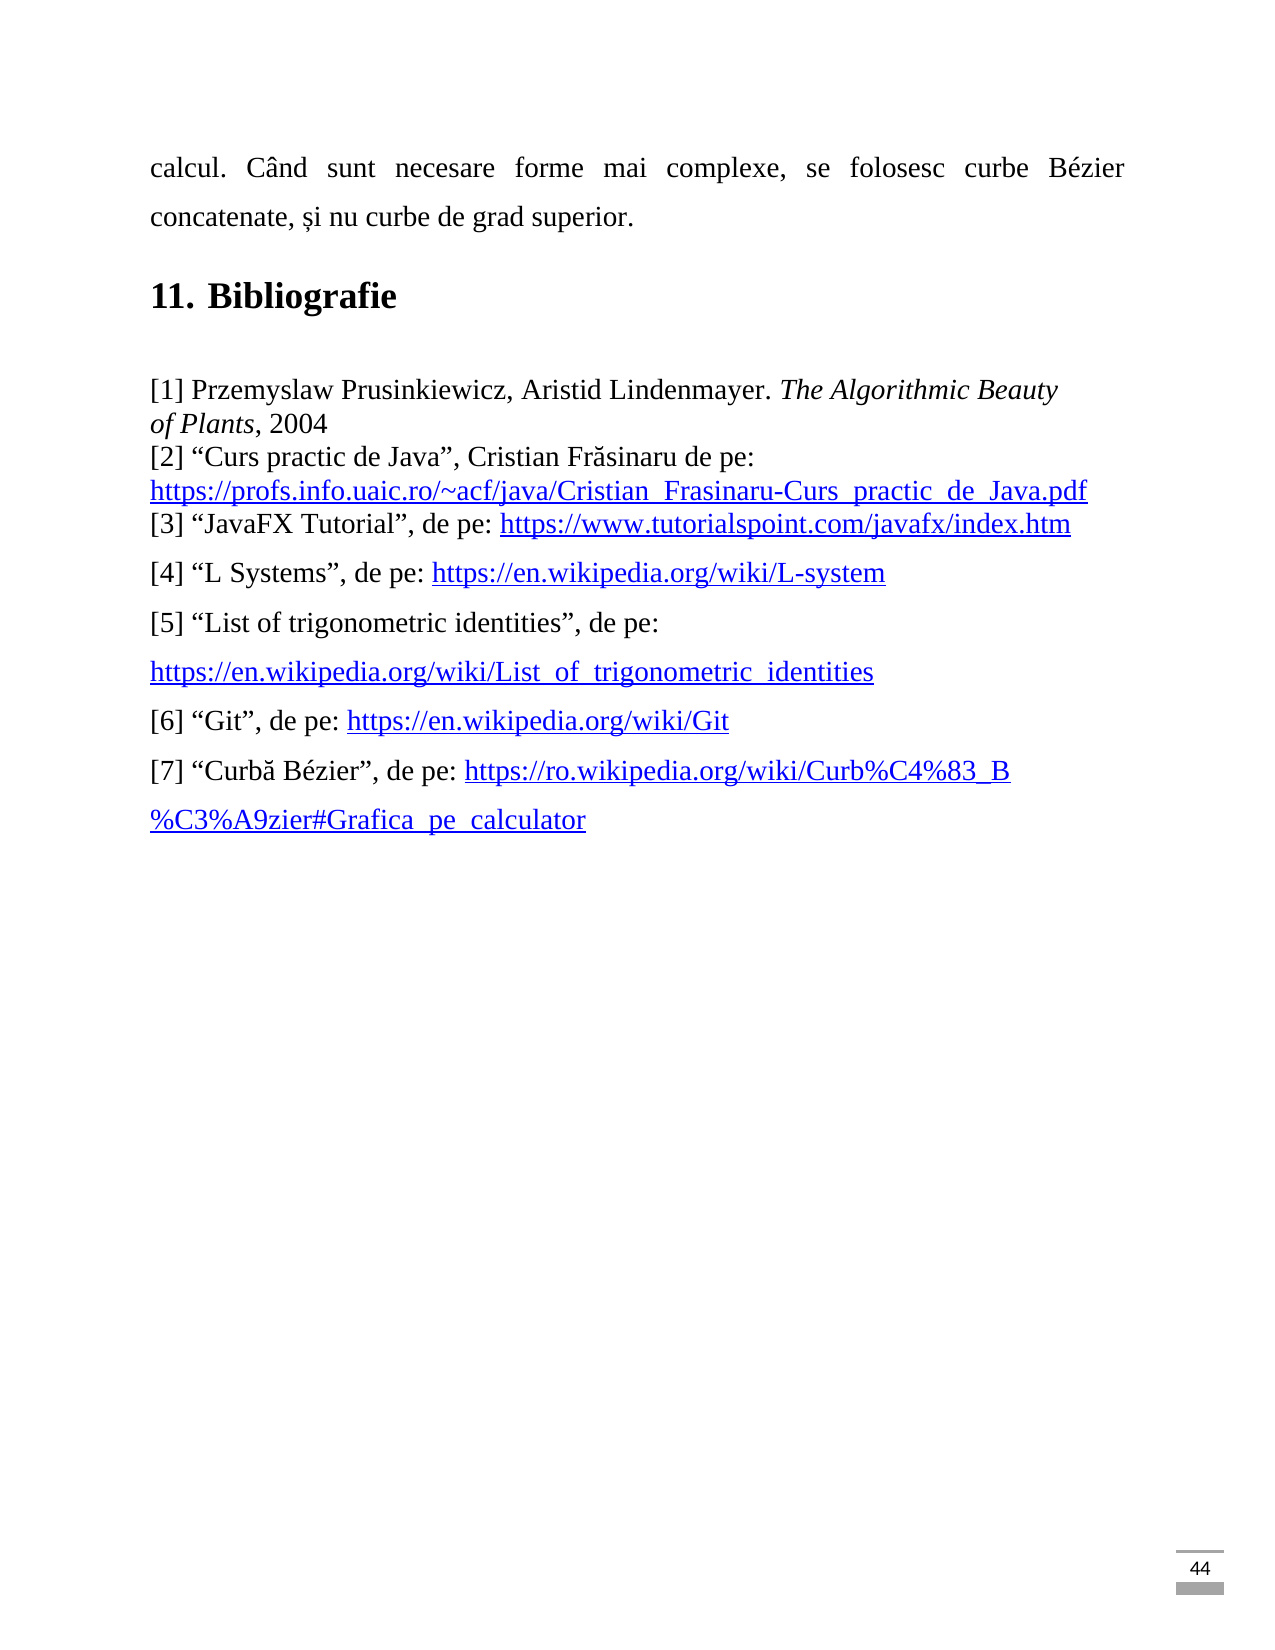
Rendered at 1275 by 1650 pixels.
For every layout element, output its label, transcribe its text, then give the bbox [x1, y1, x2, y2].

text of Plants, 2004 [150, 406, 1125, 439]
text [3] “JavaFX Tutorial”, de pe: https://www.tutorialspoint.com/javafx/index.htm [150, 506, 1125, 540]
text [150, 150, 1125, 233]
text [5] “List of trigonometric identities”, de pe: https://en.wikipedia.org/wiki/List_of_trigonometric_identities [150, 605, 1125, 688]
text [4] “L Systems”, de pe: https://en.wikipedia.org/wiki/L-system [150, 556, 1125, 589]
text [1] Przemyslaw Prusinkiewicz, Aristid Lindenmayer. The Algorithmic Beauty [150, 372, 1125, 406]
text [6] “Git”, de pe: https://en.wikipedia.org/wiki/Git [150, 703, 1125, 737]
text [7] “Curbă Bézier”, de pe: https://ro.wikipedia.org/wiki/Curb%C4%83_B%C3%A9zier#Grafica_pe_calculator [150, 753, 1125, 836]
subtitle Bibliografie [150, 273, 1125, 317]
text [2] “Curs practic de Java”, Cristian Frăsinaru de pe: https://profs.info.uaic.ro/~acf/java/Cristian_Frasinaru-Curs_practic_de_Java.pdf [150, 439, 1125, 506]
